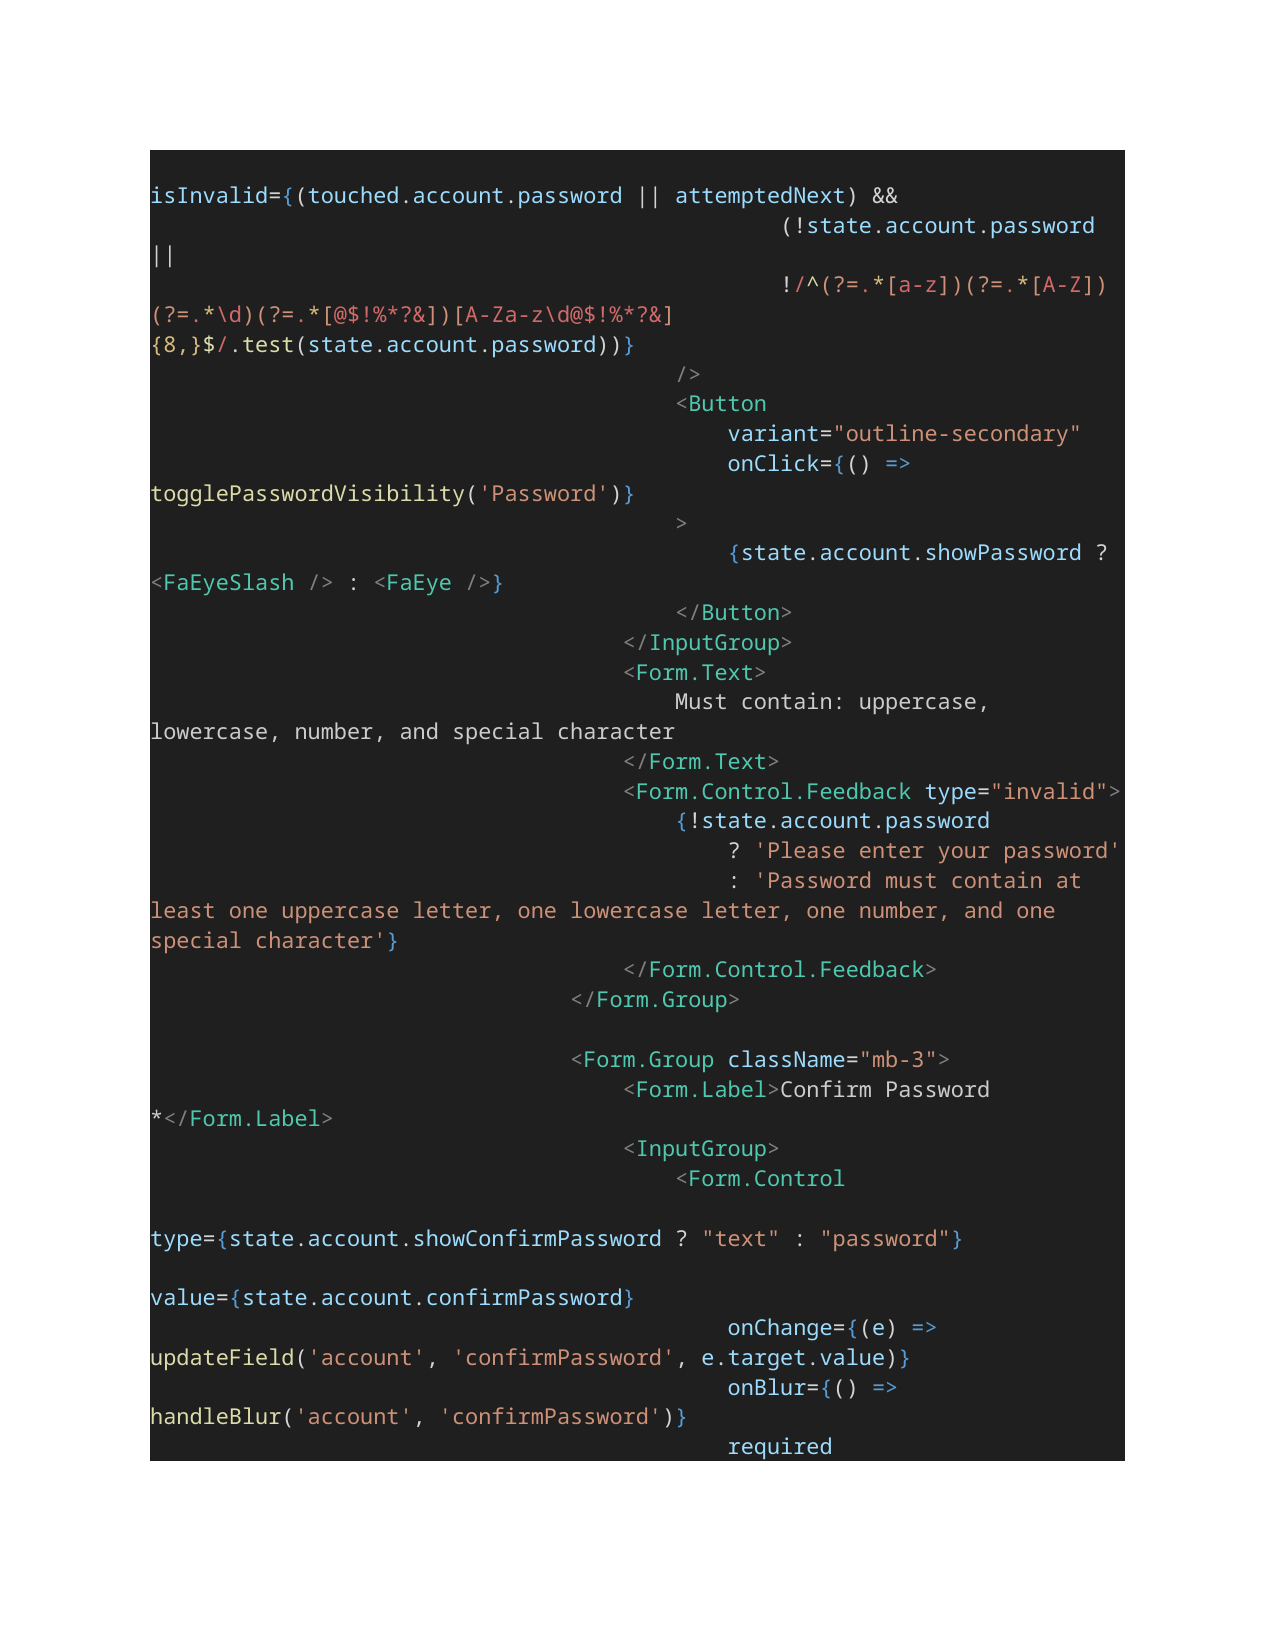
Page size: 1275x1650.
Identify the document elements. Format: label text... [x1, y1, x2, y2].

text required [150, 1431, 1125, 1461]
text !/^(?=.*[a-z])(?=.*[A-Z])(?=.*\d)(?=.*[@$!%*?&])[A-Za-z\d@$!%*?&]{8,}$/.test(state.account.password))} [150, 269, 1125, 358]
text {state.account.showPassword ? <FaEyeSlash /> : <FaEye />} [150, 537, 1125, 597]
text (!state.account.password || [150, 209, 1125, 269]
text variant="outline-secondary" [150, 418, 1125, 448]
text <InputGroup> [150, 1133, 1125, 1163]
text <Button [150, 388, 1125, 418]
text value={state.account.confirmPassword} [150, 1252, 1125, 1312]
text {!state.account.password [150, 805, 1125, 835]
text : 'Password must contain at least one uppercase letter, one lowercase letter, one number, and one special character'} [150, 865, 1125, 954]
text </Button> [150, 597, 1125, 627]
text onClick={() => togglePasswordVisibility('Password')} [150, 448, 1125, 507]
text <Form.Control [150, 1163, 1125, 1193]
text <Form.Control.Feedback type="invalid"> [150, 776, 1125, 805]
text onBlur={() => handleBlur('account', 'confirmPassword')} [150, 1371, 1125, 1431]
text </Form.Text> [150, 746, 1125, 776]
text </InputGroup> [150, 627, 1125, 656]
text isInvalid={(touched.account.password || attemptedNext) && [150, 150, 1125, 209]
text </Form.Group> [150, 984, 1125, 1014]
text Must contain: uppercase, lowercase, number, and special character [150, 686, 1125, 746]
text type={state.account.showConfirmPassword ? "text" : "password"} [150, 1193, 1125, 1252]
text <Form.Label>Confirm Password *</Form.Label> [150, 1073, 1125, 1133]
text ? 'Please enter your password' [150, 835, 1125, 865]
text <Form.Group className="mb-3"> [150, 1044, 1125, 1073]
text </Form.Control.Feedback> [150, 954, 1125, 984]
text > [150, 507, 1125, 537]
text onChange={(e) => updateField('account', 'confirmPassword', e.target.value)} [150, 1312, 1125, 1371]
text /> [150, 358, 1125, 388]
text <Form.Text> [150, 656, 1125, 686]
